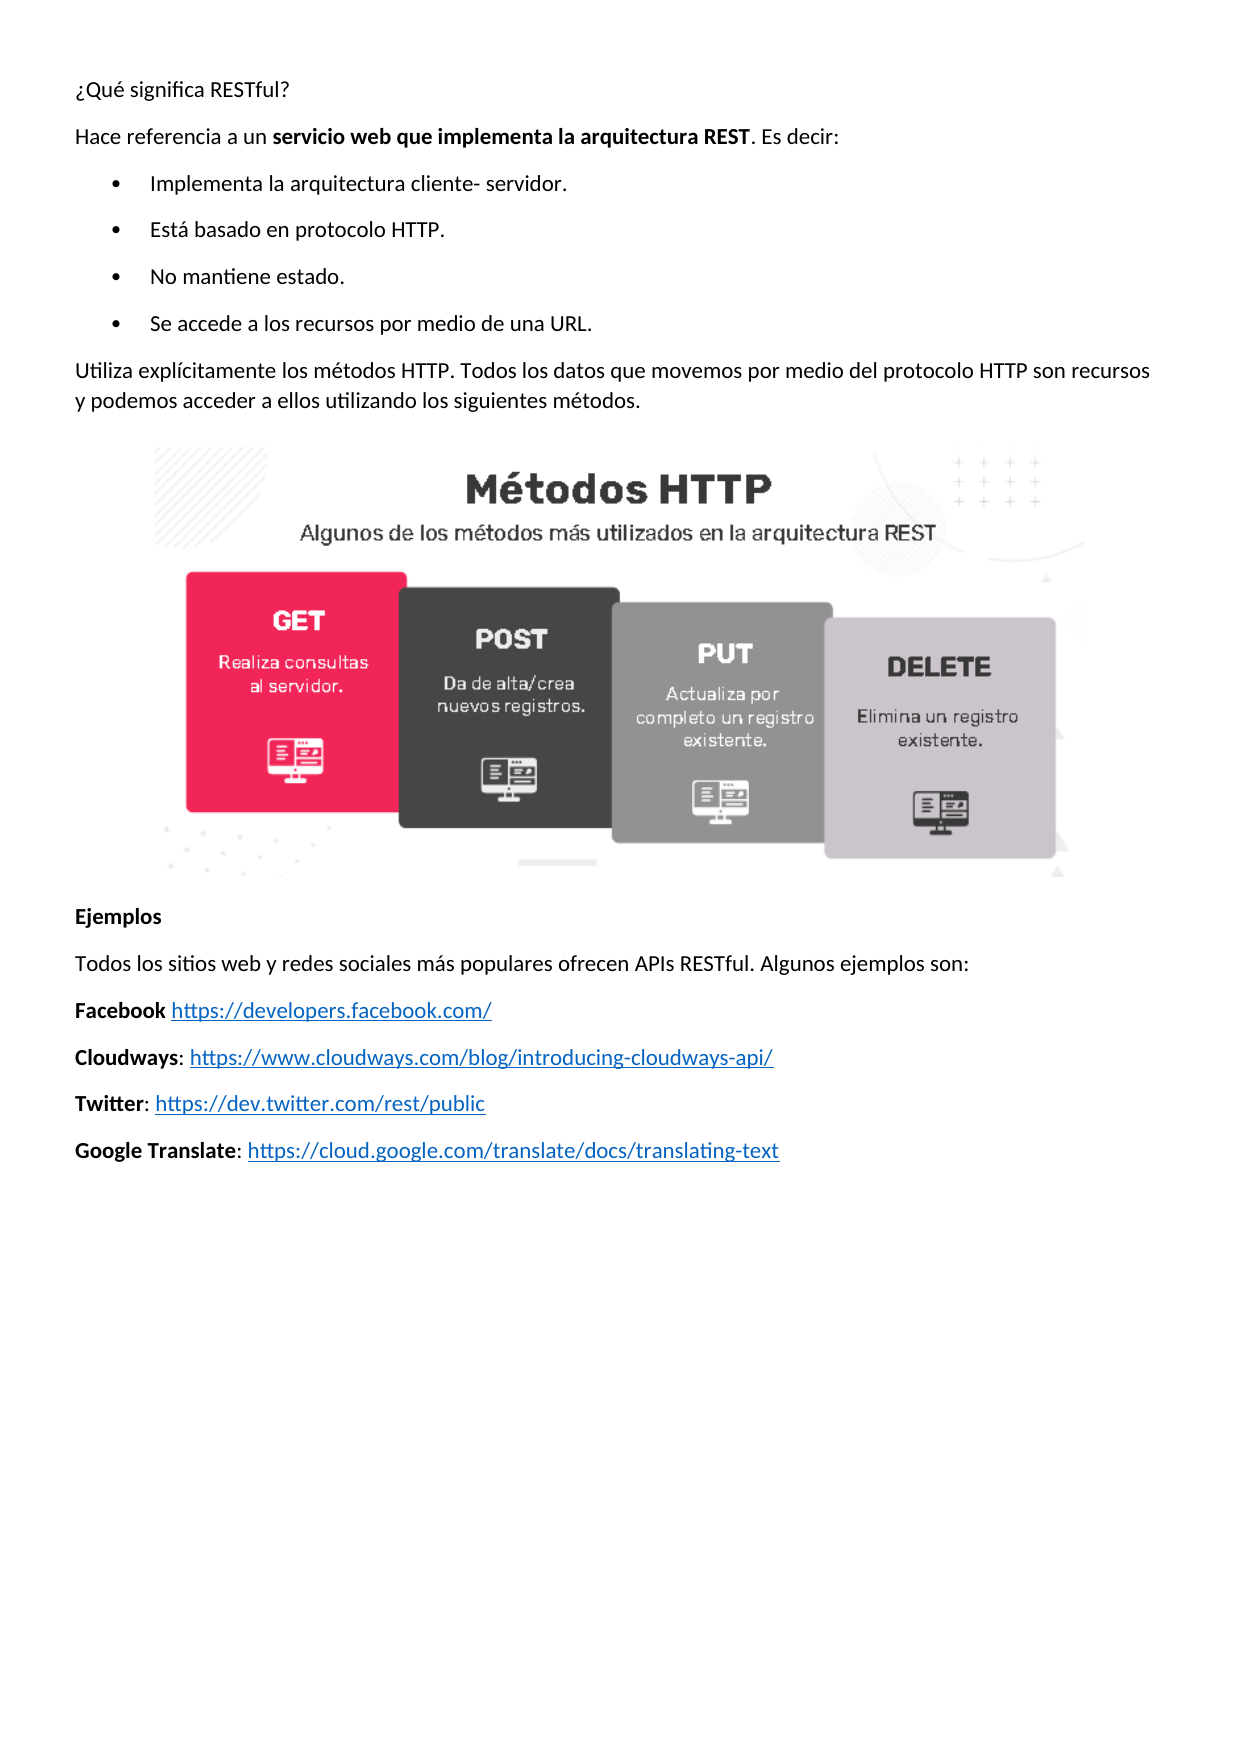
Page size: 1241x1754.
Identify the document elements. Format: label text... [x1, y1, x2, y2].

list No mantiene estado. [112, 262, 1165, 291]
list Está basado en protocolo HTTP. [112, 216, 1165, 244]
text Facebook https://developers.facebook.com/ [75, 996, 1165, 1024]
text Todos los sitios web y redes sociales más populares ofrecen APIs RESTful. Algunos ejemplos son: [75, 949, 1165, 977]
text Ejemplos [75, 902, 1165, 930]
list Implementa la arquitectura cliente- servidor. [112, 169, 1165, 197]
text Cloudways: https://www.cloudways.com/blog/introducing-cloudways-api/ [75, 1043, 1165, 1071]
text Google Translate: https://cloud.google.com/translate/docs/translating-text [75, 1136, 1165, 1164]
text Utiliza explícitamente los métodos HTTP. Todos los datos que movemos por medio del protocolo HTTP son recursos y podemos acceder a ellos utilizando los siguientes métodos. [75, 356, 1165, 414]
text Hace referencia a un servicio web que implementa la arquitectura REST. Es decir: [75, 122, 1165, 150]
list Se accede a los recursos por medio de una URL. [112, 309, 1165, 337]
picture [154, 447, 1086, 877]
text ¿Qué significa RESTful? [75, 75, 1165, 103]
text Twitter: https://dev.twitter.com/rest/public [75, 1089, 1165, 1118]
